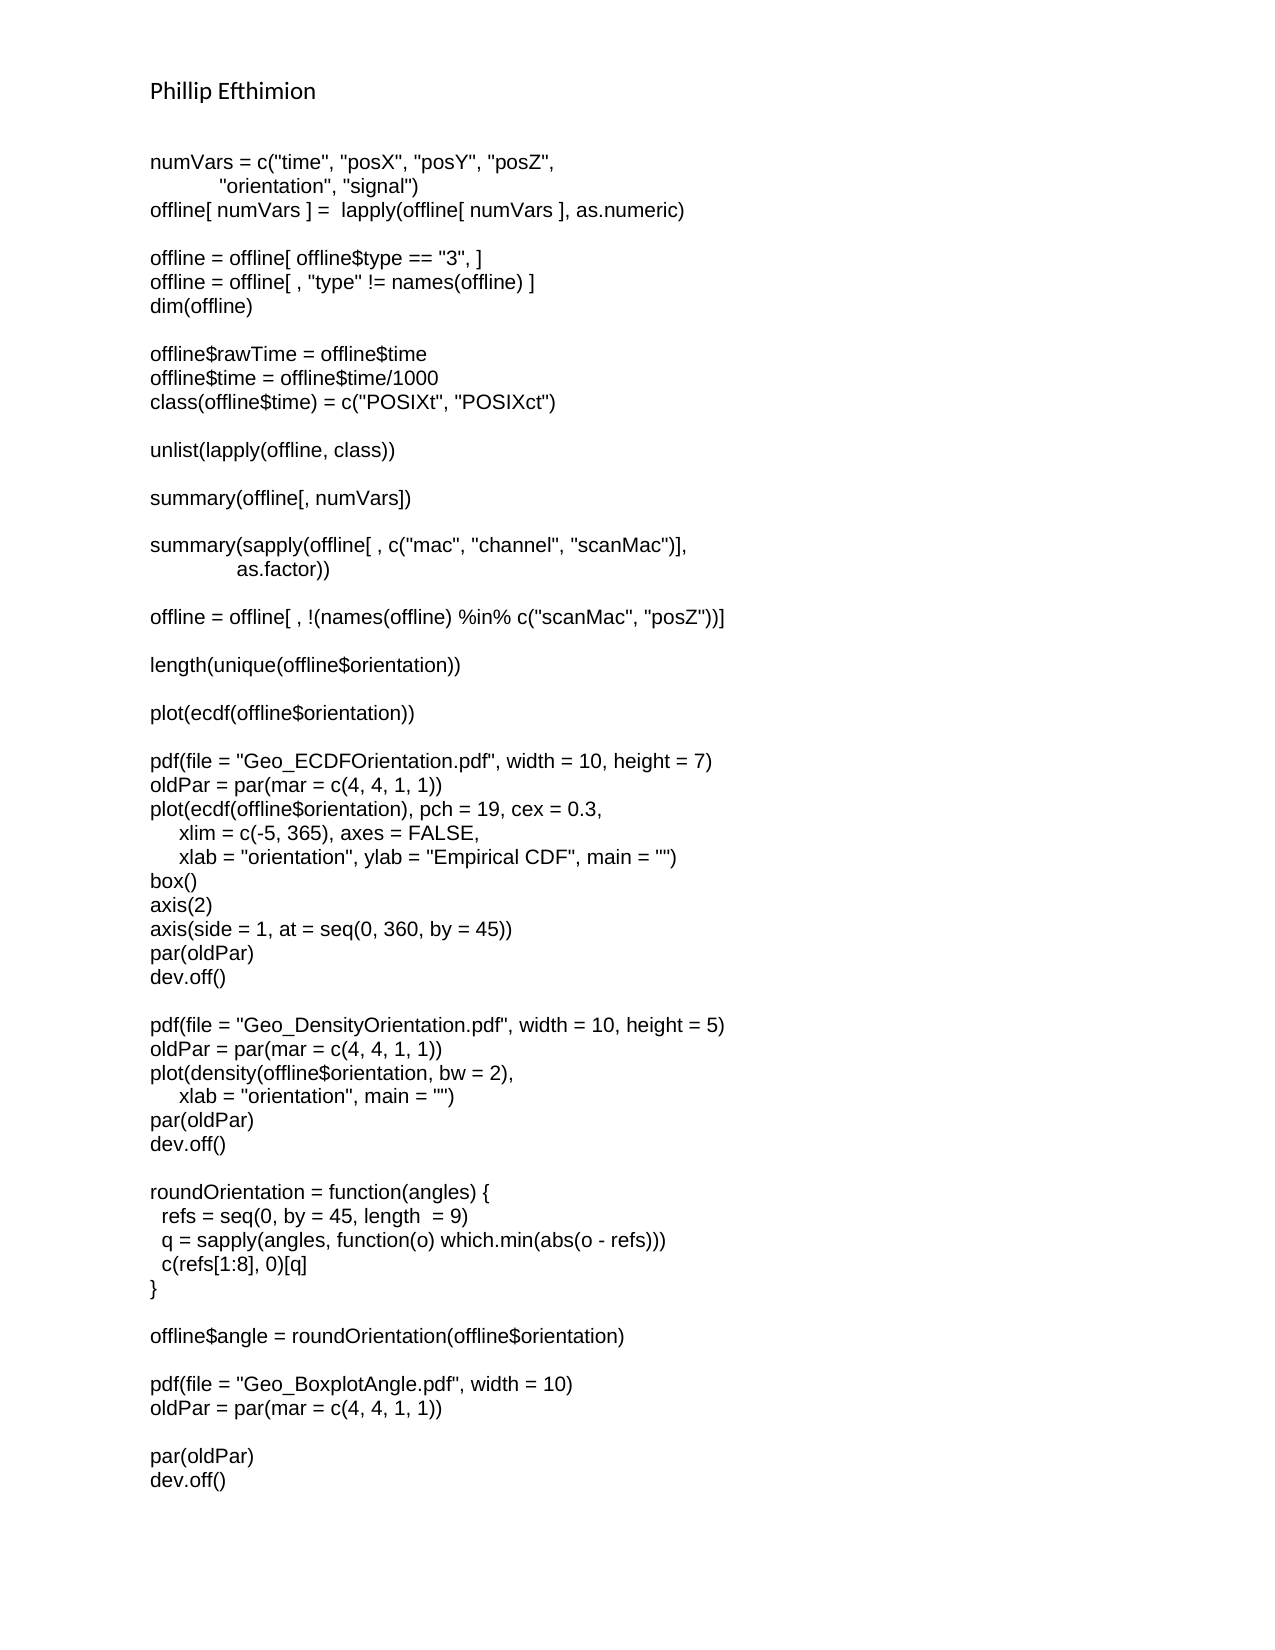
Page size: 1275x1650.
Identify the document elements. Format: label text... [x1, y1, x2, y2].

text dev.off() [150, 1132, 1125, 1156]
text xlab = "orientation", ylab = "Empirical CDF", main = "") [150, 845, 1125, 869]
text offline = offline[ , !(names(offline) %in% c("scanMac", "posZ"))] [150, 605, 1125, 629]
text oldPar = par(mar = c(4, 4, 1, 1)) [150, 773, 1125, 797]
text pdf(file = "Geo_ECDFOrientation.pdf", width = 10, height = 7) [150, 749, 1125, 773]
text unlist(lapply(offline, class)) [150, 437, 1125, 461]
text plot(ecdf(offline$orientation), pch = 19, cex = 0.3, [150, 797, 1125, 821]
text as.factor)) [150, 557, 1125, 581]
text "orientation", "signal") [150, 174, 1125, 198]
text offline$time = offline$time/1000 [150, 366, 1125, 389]
text summary(sapply(offline[ , c("mac", "channel", "scanMac")], [150, 533, 1125, 557]
text xlab = "orientation", main = "") [150, 1084, 1125, 1108]
text oldPar = par(mar = c(4, 4, 1, 1)) [150, 1396, 1125, 1420]
text offline[ numVars ] = lapply(offline[ numVars ], as.numeric) [150, 198, 1125, 222]
text axis(side = 1, at = seq(0, 360, by = 45)) [150, 917, 1125, 941]
text oldPar = par(mar = c(4, 4, 1, 1)) [150, 1036, 1125, 1060]
text pdf(file = "Geo_BoxplotAngle.pdf", width = 10) [150, 1372, 1125, 1396]
text box() [150, 869, 1125, 893]
text par(oldPar) [150, 1108, 1125, 1132]
text q = sapply(angles, function(o) which.min(abs(o - refs))) [150, 1228, 1125, 1252]
text axis(2) [150, 893, 1125, 917]
text summary(offline[, numVars]) [150, 485, 1125, 509]
text xlim = c(-5, 365), axes = FALSE, [150, 821, 1125, 845]
text offline = offline[ , "type" != names(offline) ] [150, 270, 1125, 294]
text dim(offline) [150, 294, 1125, 318]
text numVars = c("time", "posX", "posY", "posZ", [150, 150, 1125, 174]
text par(oldPar) [150, 941, 1125, 964]
text dev.off() [150, 1468, 1125, 1492]
text plot(ecdf(offline$orientation)) [150, 701, 1125, 725]
text plot(density(offline$orientation, bw = 2), [150, 1060, 1125, 1084]
text length(unique(offline$orientation)) [150, 653, 1125, 677]
text offline = offline[ offline$type == "3", ] [150, 246, 1125, 270]
text par(oldPar) [150, 1444, 1125, 1468]
text offline$angle = roundOrientation(offline$orientation) [150, 1324, 1125, 1348]
text dev.off() [150, 964, 1125, 988]
text } [150, 1276, 1125, 1300]
text pdf(file = "Geo_DensityOrientation.pdf", width = 10, height = 5) [150, 1012, 1125, 1036]
text offline$rawTime = offline$time [150, 342, 1125, 366]
text refs = seq(0, by = 45, length = 9) [150, 1204, 1125, 1228]
text roundOrientation = function(angles) { [150, 1180, 1125, 1204]
text class(offline$time) = c("POSIXt", "POSIXct") [150, 389, 1125, 413]
text c(refs[1:8], 0)[q] [150, 1252, 1125, 1276]
